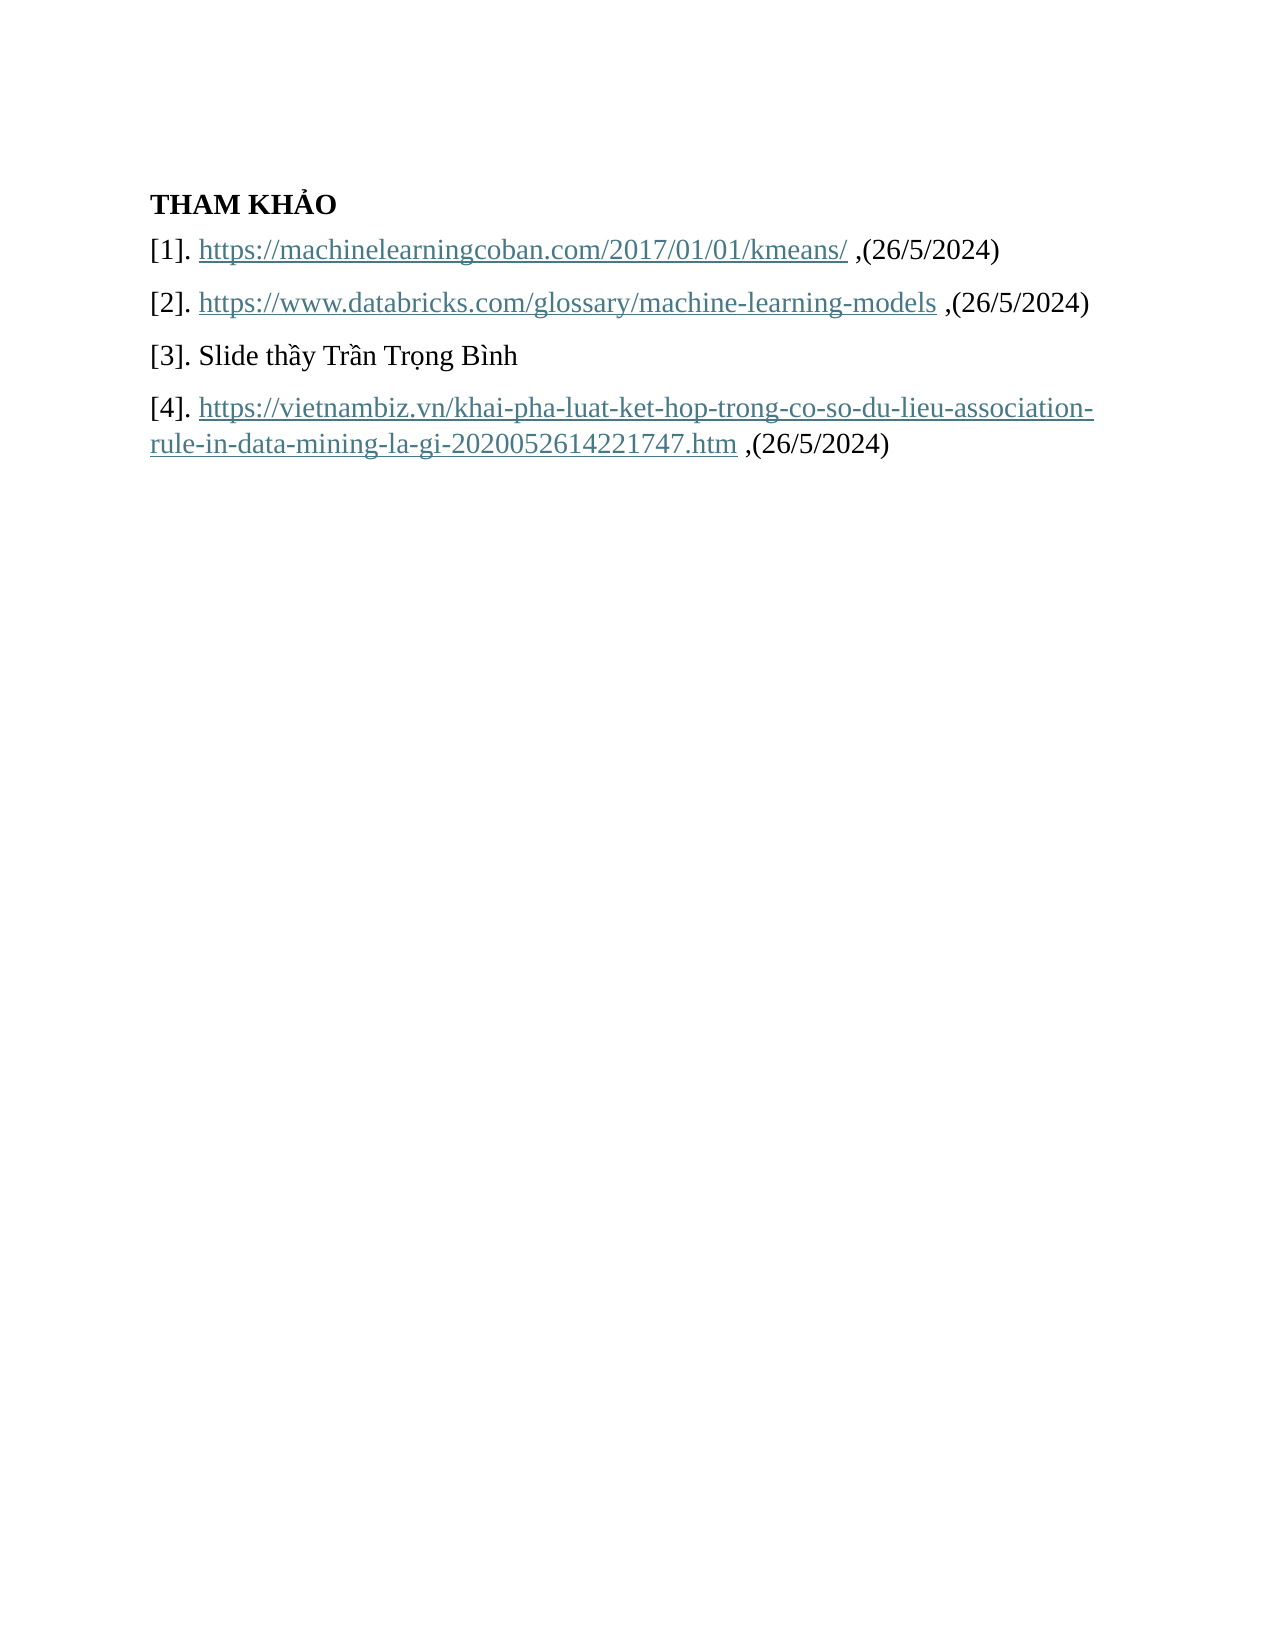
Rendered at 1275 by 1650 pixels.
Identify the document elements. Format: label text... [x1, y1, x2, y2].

text [3]. Slide thầy Trần Trọng Bình [150, 338, 1125, 371]
text [2]. https://www.databricks.com/glossary/machine-learning-models ,(26/5/2024) [150, 285, 1125, 318]
text [1]. https://machinelearningcoban.com/2017/01/01/kmeans/ ,(26/5/2024) [150, 232, 1125, 266]
text [4]. https://vietnambiz.vn/khai-pha-luat-ket-hop-trong-co-so-du-lieu-association-rule-in-data-mining-la-gi-2020052614221747.htm ,(26/5/2024) [150, 390, 1125, 460]
subtitle THAM KHẢO [150, 187, 1125, 221]
